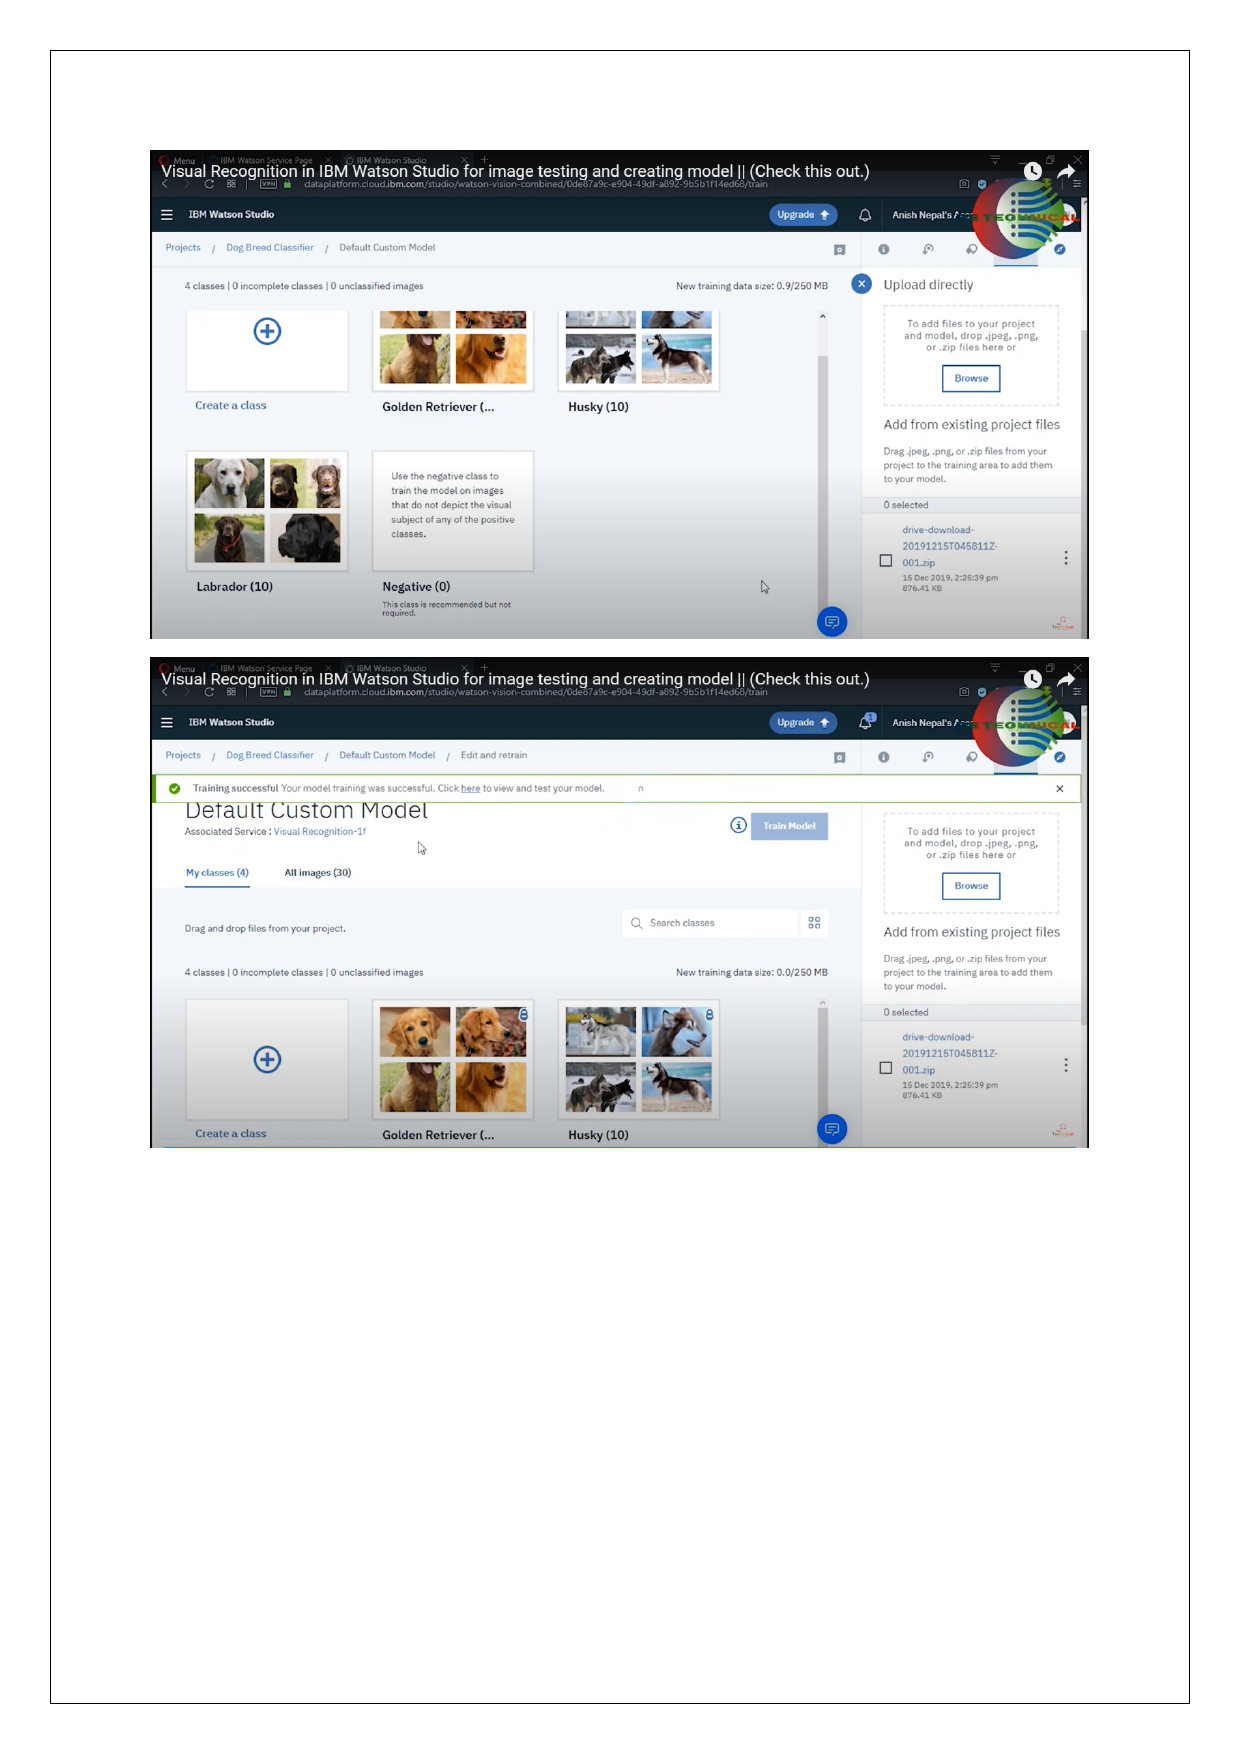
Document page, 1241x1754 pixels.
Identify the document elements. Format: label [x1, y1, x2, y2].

picture [150, 150, 1089, 639]
picture [150, 657, 1089, 1148]
